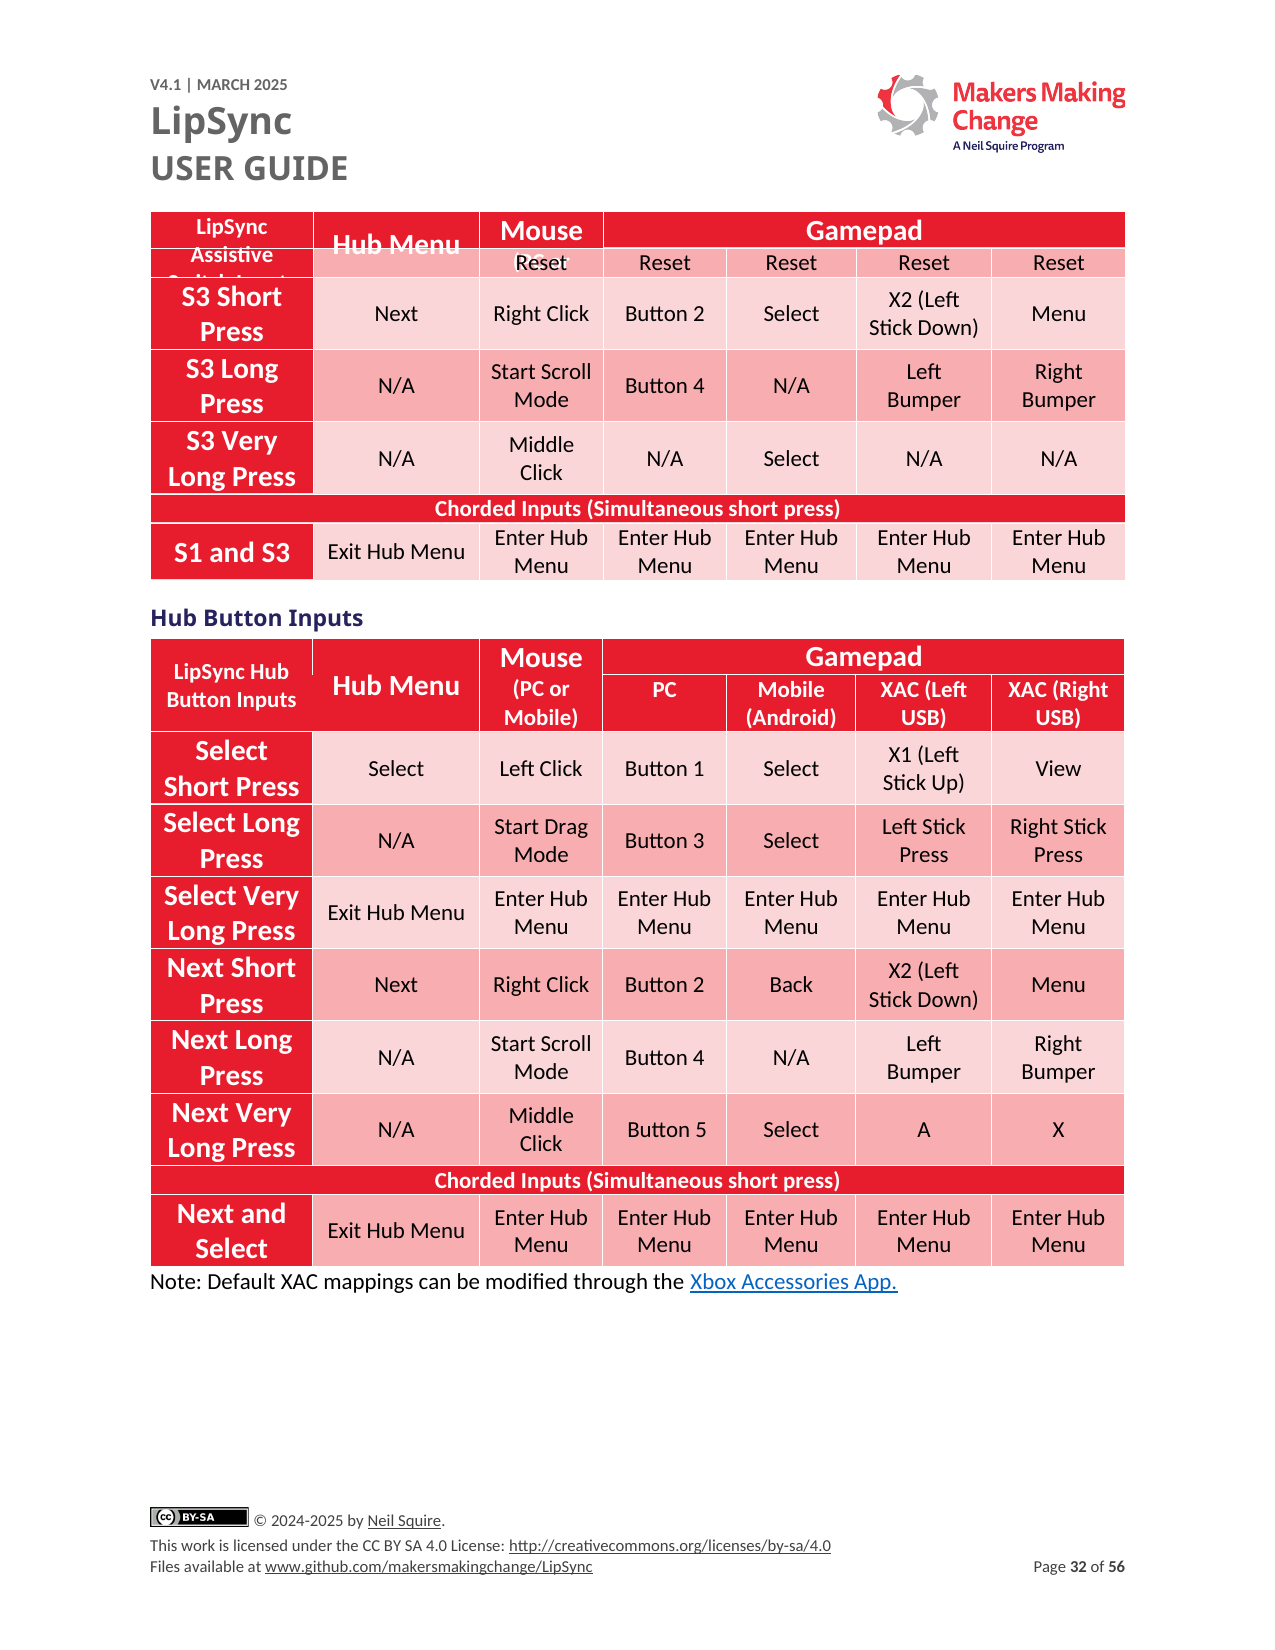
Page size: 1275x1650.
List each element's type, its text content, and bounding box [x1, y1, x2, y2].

table_cell Button 5 [603, 1094, 726, 1165]
table_cell Exit Hub Menu [313, 1195, 479, 1266]
table_cell Perform Center Reset [480, 249, 603, 277]
table_cell Enter Hub Menu [992, 877, 1124, 948]
picture [877, 75, 1125, 153]
text Note: Default XAC mappings can be modified through the Xbox Accessories App. [150, 1267, 1125, 1295]
table_cell Middle Click [480, 1094, 602, 1165]
picture [150, 1507, 249, 1527]
table_cell Select [727, 1094, 855, 1165]
table_cell Button 4 [603, 1021, 726, 1093]
table_cell Next Short Press [151, 949, 312, 1020]
table_cell Button 4 [604, 350, 726, 421]
table_cell X2 (Left Stick Down) [857, 278, 991, 349]
table_cell Button 2 [604, 278, 726, 349]
table_cell N/A [314, 422, 479, 493]
table_cell N/A [313, 805, 479, 876]
table_cell Enter Hub Menu [727, 877, 855, 948]
table_cell XAC (Right USB) [992, 675, 1124, 731]
table_cell Button 3 [603, 805, 726, 876]
table_cell PC [603, 675, 726, 731]
table_cell Exit Hub Menu [314, 524, 479, 579]
table_cell Start Drag Mode [480, 805, 602, 876]
table_cell Menu [992, 278, 1125, 349]
table_header LipSync Assistive Switch Inputs [151, 212, 313, 248]
table_cell S3 Short Press [151, 278, 313, 349]
table_cell Right Click [480, 278, 603, 349]
table_cell Select Short Press [151, 732, 312, 803]
table_cell S1 and S3 [151, 524, 313, 579]
table_cell Left Click [480, 732, 602, 803]
table_cell Select [727, 732, 855, 803]
table_header Gamepad [603, 639, 1124, 674]
table_cell Enter Hub Menu [856, 877, 991, 948]
table_cell Chorded Inputs (Simultaneous short press) [151, 1166, 1124, 1194]
table_cell N/A [727, 350, 856, 421]
table_cell N/A [314, 249, 479, 277]
table_cell Right Click [480, 949, 602, 1020]
table_cell X1 (Left Stick Up) [856, 732, 991, 803]
table_header Gamepad [604, 212, 1125, 247]
table_cell Next [314, 278, 479, 349]
table_cell N/A [313, 1021, 479, 1093]
table_cell Menu [992, 949, 1124, 1020]
table_cell Mobile (Android) [727, 675, 855, 731]
table_header LipSync Hub Button Inputs [151, 639, 313, 731]
table_cell N/A [604, 422, 726, 493]
table_cell S2 Very Long Press [151, 249, 313, 277]
table_cell Enter Hub Menu [992, 1195, 1124, 1266]
table_header Mouse (PC or Mobile) [480, 212, 603, 248]
table_cell Start Scroll Mode [480, 350, 603, 421]
table_cell Button 1 [603, 732, 726, 803]
table_cell Middle Click [480, 422, 603, 493]
table_cell Next and Select [151, 1195, 312, 1266]
table_cell Next Long Press [151, 1021, 312, 1093]
table_cell Right Bumper [992, 350, 1125, 421]
table_header Mouse (PC or Mobile) [480, 639, 602, 731]
table_cell N/A [857, 422, 991, 493]
table_cell N/A [727, 1021, 855, 1093]
table_cell Enter Hub Menu [603, 1195, 726, 1266]
table_cell Perform Center Reset [604, 249, 726, 277]
table_cell Left Stick Press [856, 805, 991, 876]
table_cell Left Bumper [857, 350, 991, 421]
table_cell Perform Center Reset [992, 249, 1125, 277]
table_cell Enter Hub Menu [480, 877, 602, 948]
table_cell Left Bumper [856, 1021, 991, 1093]
table_cell Perform Center Reset [727, 249, 856, 277]
table_cell Enter Hub Menu [727, 524, 856, 579]
table_cell Select [727, 805, 855, 876]
table_cell N/A [314, 350, 479, 421]
table_header Hub Menu [313, 639, 479, 731]
table_cell S3 Long Press [151, 350, 313, 421]
table_cell Back [727, 949, 855, 1020]
table_cell XAC (Left USB) [856, 675, 991, 731]
table_cell Next Very Long Press [151, 1094, 312, 1165]
table_cell Enter Hub Menu [480, 1195, 602, 1266]
subtitle Hub Button Inputs [150, 601, 1125, 633]
table_cell Select Long Press [151, 805, 312, 876]
table_cell Enter Hub Menu [992, 524, 1125, 579]
table_cell X2 (Left Stick Down) [856, 949, 991, 1020]
table_cell Chorded Inputs (Simultaneous short press) [151, 495, 1125, 522]
table_cell Exit Hub Menu [313, 877, 479, 948]
table_cell N/A [992, 422, 1125, 493]
table_cell Right Bumper [992, 1021, 1124, 1093]
table_cell S3 Very Long Press [151, 422, 313, 493]
table_cell Select Very Long Press [151, 877, 312, 948]
table_cell Select [727, 422, 856, 493]
table_header Hub Menu [314, 212, 479, 248]
table_cell Select [313, 732, 479, 803]
table_cell Enter Hub Menu [856, 1195, 991, 1266]
table_cell Next [313, 949, 479, 1020]
table_cell Enter Hub Menu [604, 524, 726, 579]
table_cell Perform Center Reset [857, 249, 991, 277]
table_cell N/A [313, 1094, 479, 1165]
table_cell Button 2 [603, 949, 726, 1020]
table_cell A [856, 1094, 991, 1165]
table_cell Enter Hub Menu [727, 1195, 855, 1266]
table_cell Start Scroll Mode [480, 1021, 602, 1093]
table_cell Enter Hub Menu [480, 524, 603, 579]
table_cell Right Stick Press [992, 805, 1124, 876]
table_cell View [992, 732, 1124, 803]
table_cell X [992, 1094, 1124, 1165]
table_cell Enter Hub Menu [603, 877, 726, 948]
table_cell Enter Hub Menu [857, 524, 991, 579]
table_cell Select [727, 278, 856, 349]
